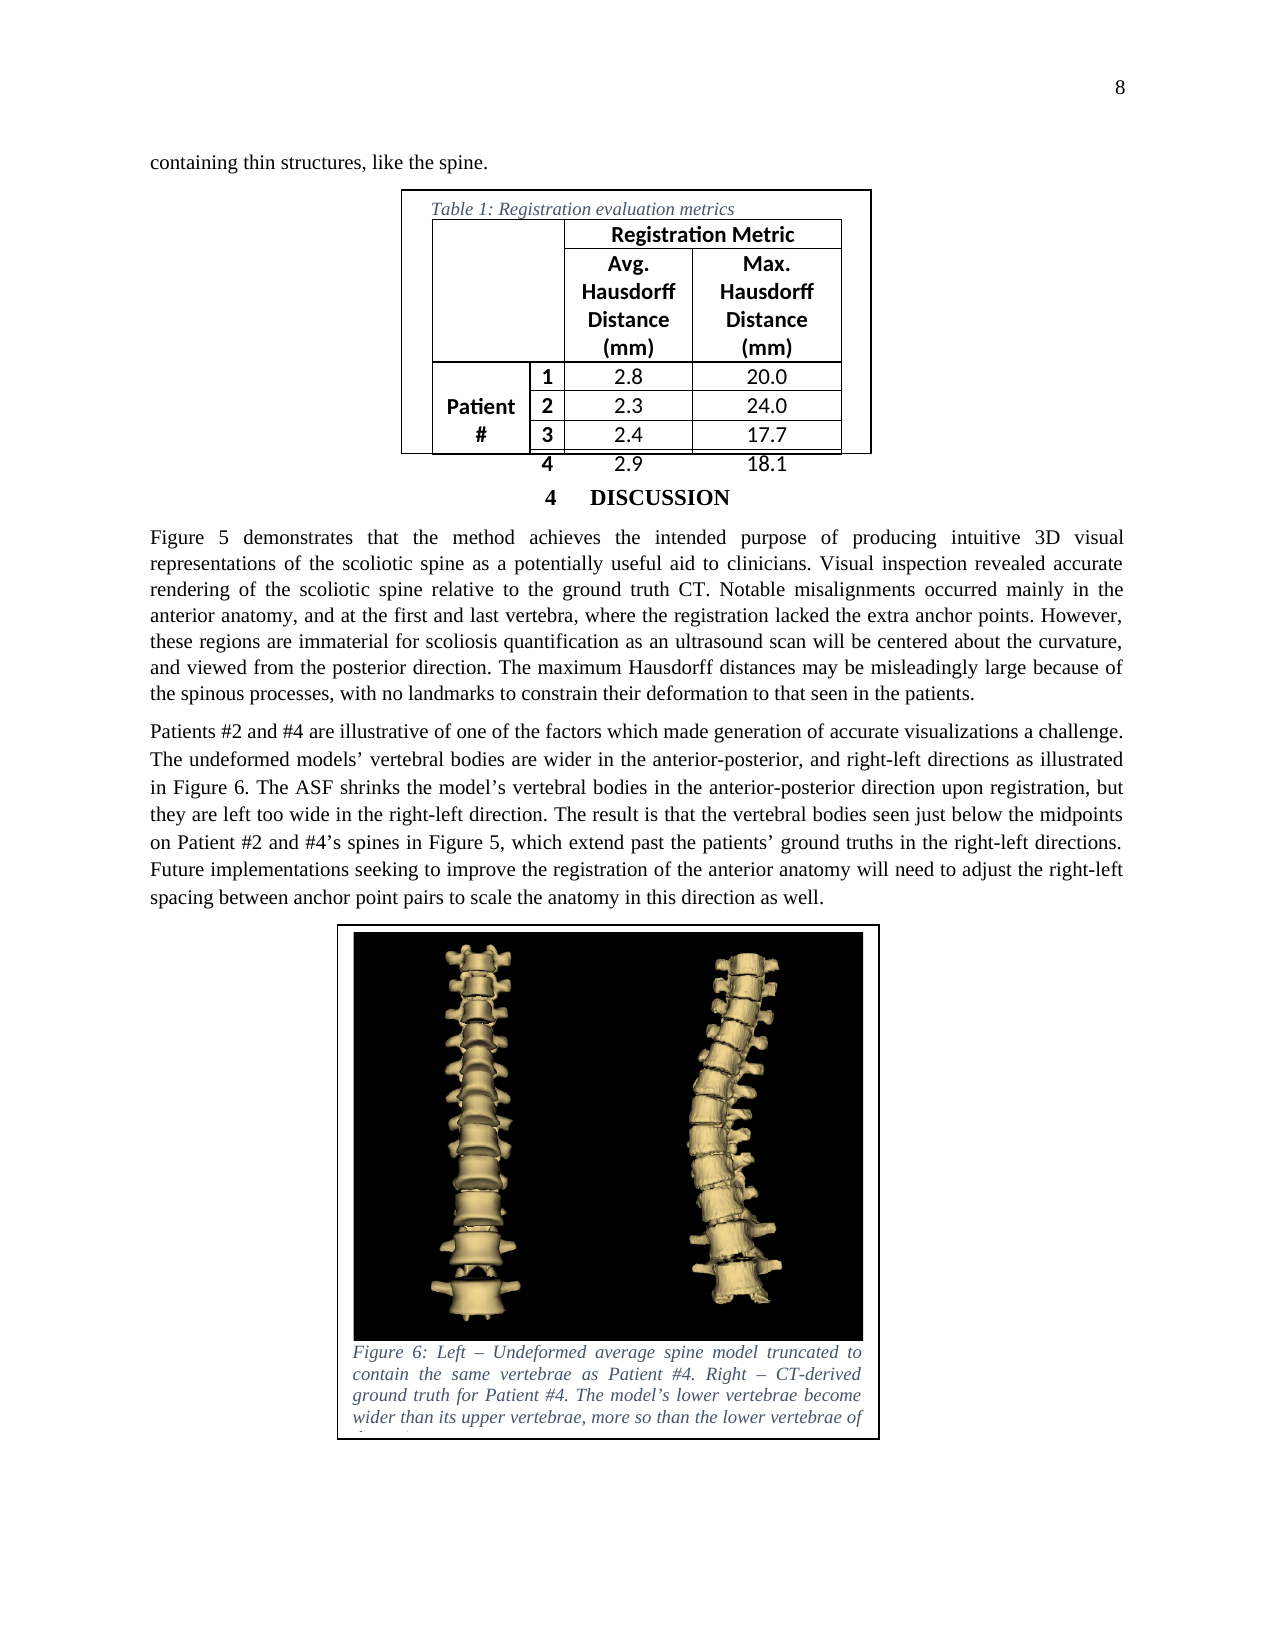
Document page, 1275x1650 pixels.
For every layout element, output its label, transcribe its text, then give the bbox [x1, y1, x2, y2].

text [150, 150, 1125, 174]
picture [353, 932, 864, 1341]
text Patients #2 and #4 are illustrative of one of the factors which made generation of accurate visualizations a challenge. The undeformed models’ vertebral bodies are wider in the anterior-posterior, and right-left directions as illustrated in Figure 6. The ASF shrinks the model’s vertebral bodies in the anterior-posterior direction upon registration, but they are left too wide in the right-left direction. The result is that the vertebral bodies seen just below the midpoints on Patient #2 and #4’s spines in Figure 5, which extend past the patients’ ground truths in the right-left directions. Future implementations seeking to improve the registration of the anterior anatomy will need to adjust the right-left spacing between anchor point pairs to scale the anatomy in this direction as well. [150, 719, 1125, 909]
subtitle DISCUSSION [150, 484, 1125, 511]
text Figure 5 demonstrates that the method achieves the intended purpose of producing intuitive 3D visual representations of the scoliotic spine as a potentially useful aid to clinicians. Visual inspection revealed accurate rendering of the scoliotic spine relative to the ground truth CT. Notable misalignments occurred mainly in the anterior anatomy, and at the first and last vertebra, where the registration lacked the extra anchor points. However, these regions are immaterial for scoliosis quantification as an ultrasound scan will be centered about the curvature, and viewed from the posterior direction. The maximum Hausdorff distances may be misleadingly large because of the spinous processes, with no landmarks to constrain their deformation to that seen in the patients. [150, 525, 1125, 705]
